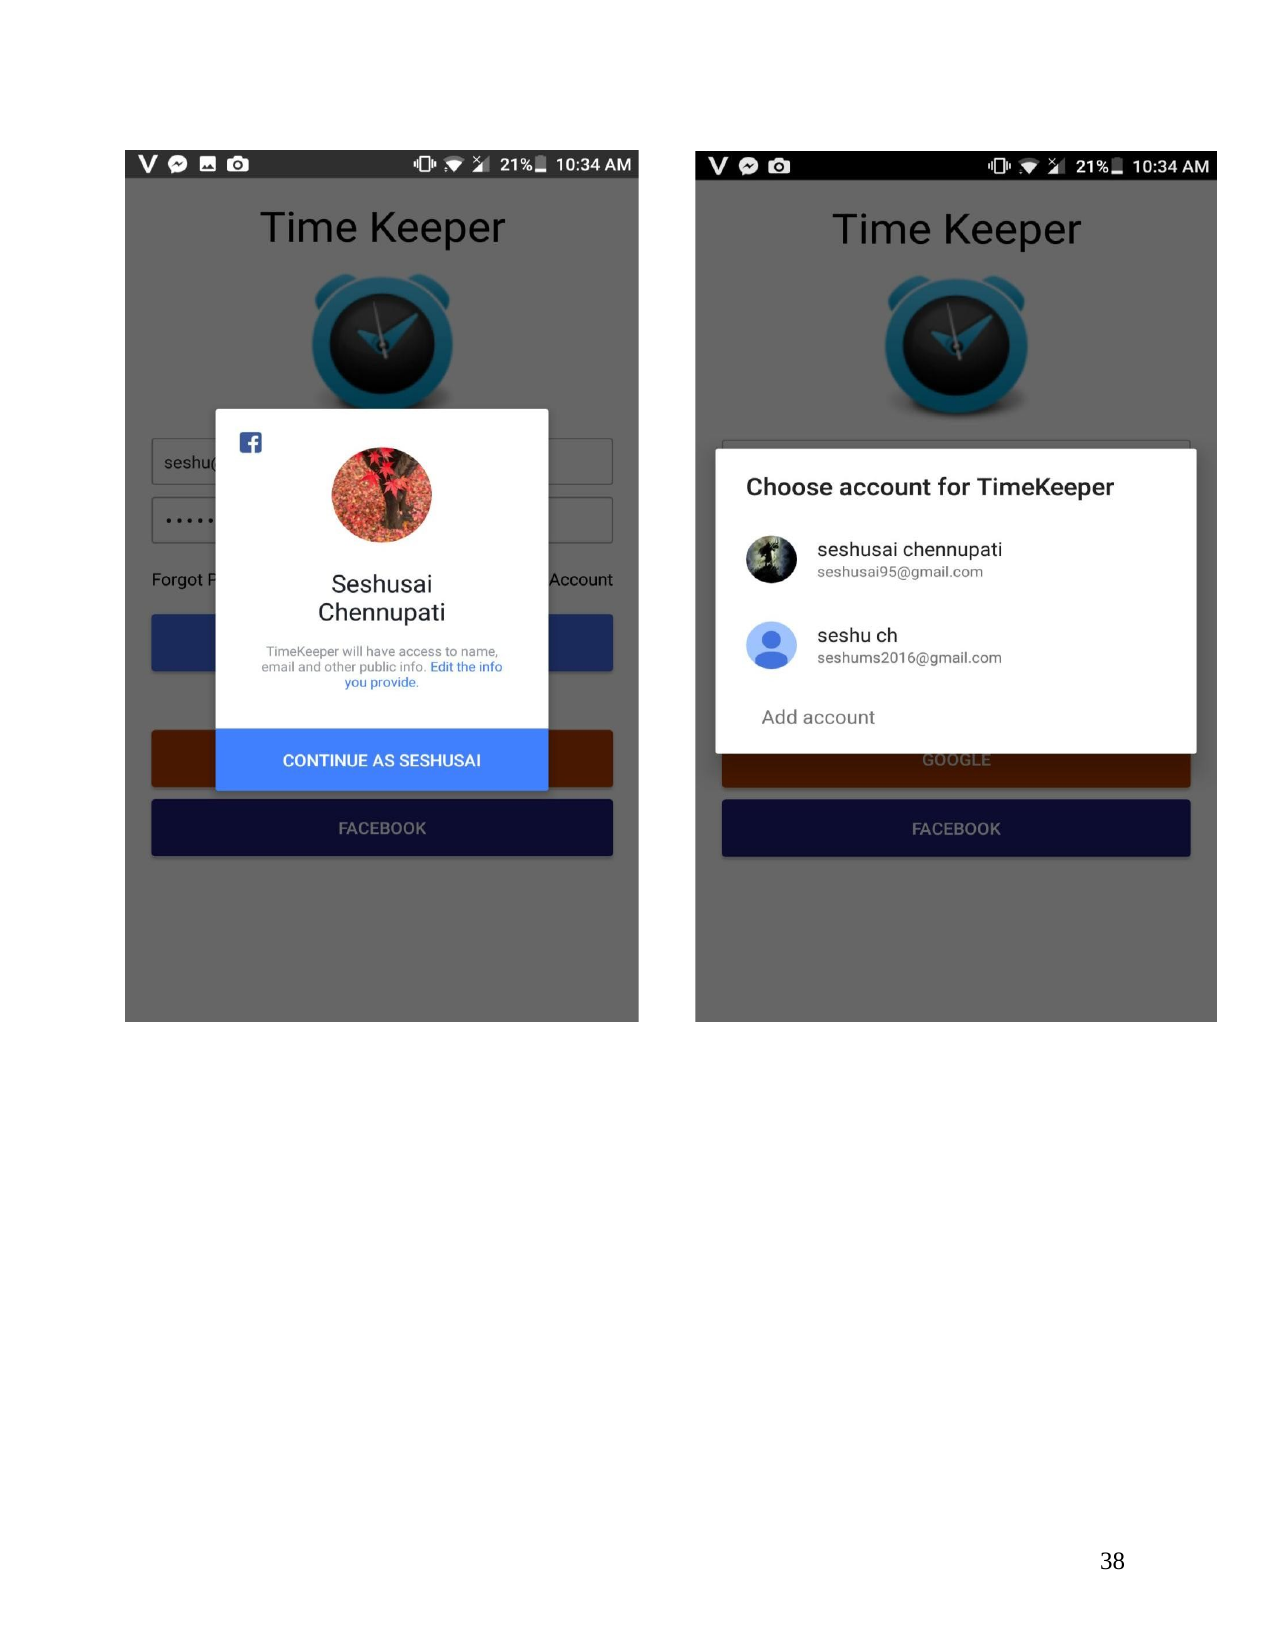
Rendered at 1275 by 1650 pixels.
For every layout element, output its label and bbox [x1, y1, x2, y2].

picture [125, 150, 639, 1022]
picture [695, 151, 1217, 1022]
